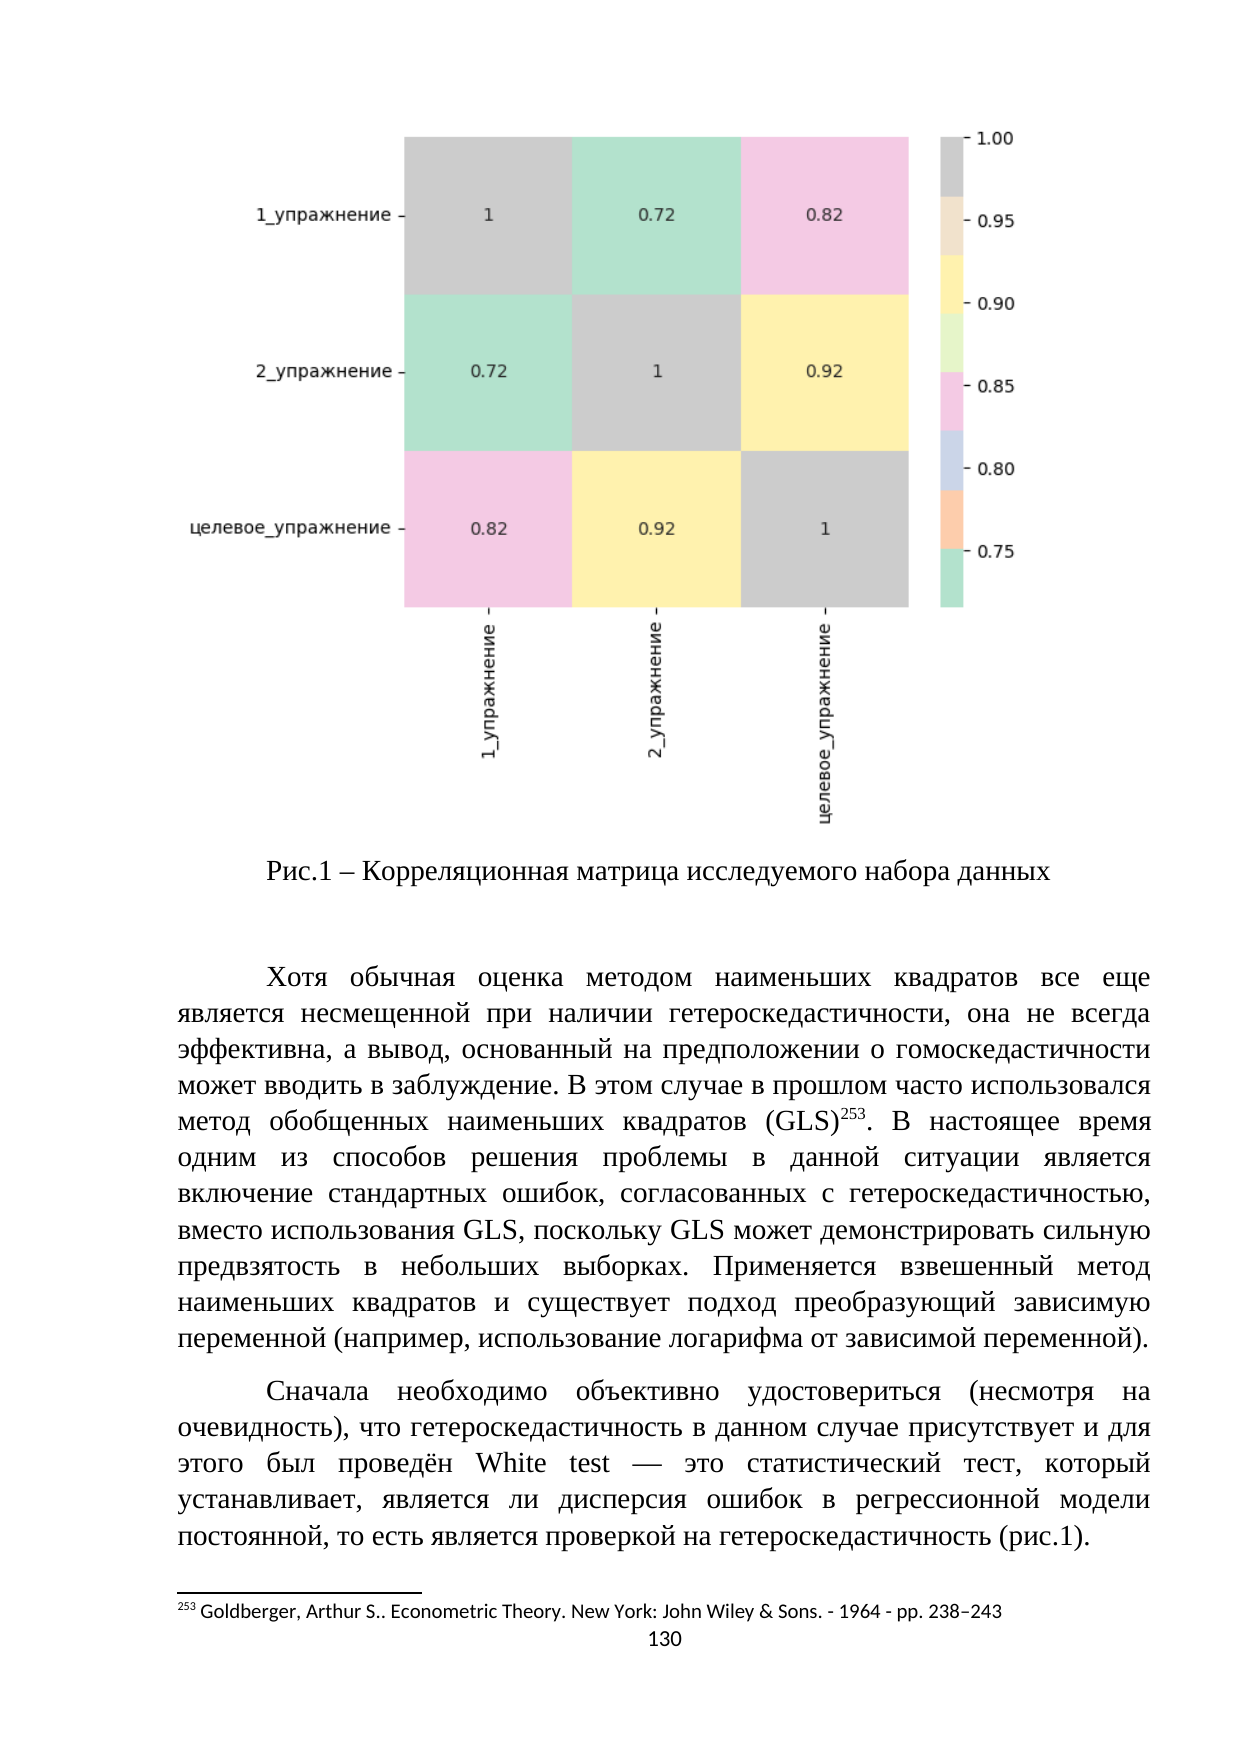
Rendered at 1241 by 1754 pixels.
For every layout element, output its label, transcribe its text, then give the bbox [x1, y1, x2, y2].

text Хотя обычная оценка методом наименьших квадратов все еще является несмещенной при наличии гетероскедастичности, она не всегда эффективна, а вывод, основанный на предположении о гомоскедастичности может вводить в заблуждение. В этом случае в прошлом часто использовался метод обобщенных наименьших квадратов (GLS). В настоящее время одним из способов решения проблемы в данной ситуации является включение стандартных ошибок, согласованных с гетероскедастичностью, вместо использования GLS, поскольку GLS может демонстрировать сильную предвзятость в небольших выборках. Применяется взвешенный метод наименьших квадратов и существует подход преобразующий зависимую переменной (например, использование логарифма от зависимой переменной). [177, 959, 1152, 1354]
text Сначала необходимо объективно удостовериться (несмотря на очевидность), что гетероскедастичность в данном случае присутствует и для этого был проведён White test — это статистический тест, который устанавливает, является ли дисперсия ошибок в регрессионной модели постоянной, то есть является проверкой на гетероскедастичность (рис.1). [177, 1373, 1152, 1551]
text Рис.1 – Корреляционная матрица исследуемого набора данных [177, 853, 1152, 887]
picture [177, 118, 1027, 835]
